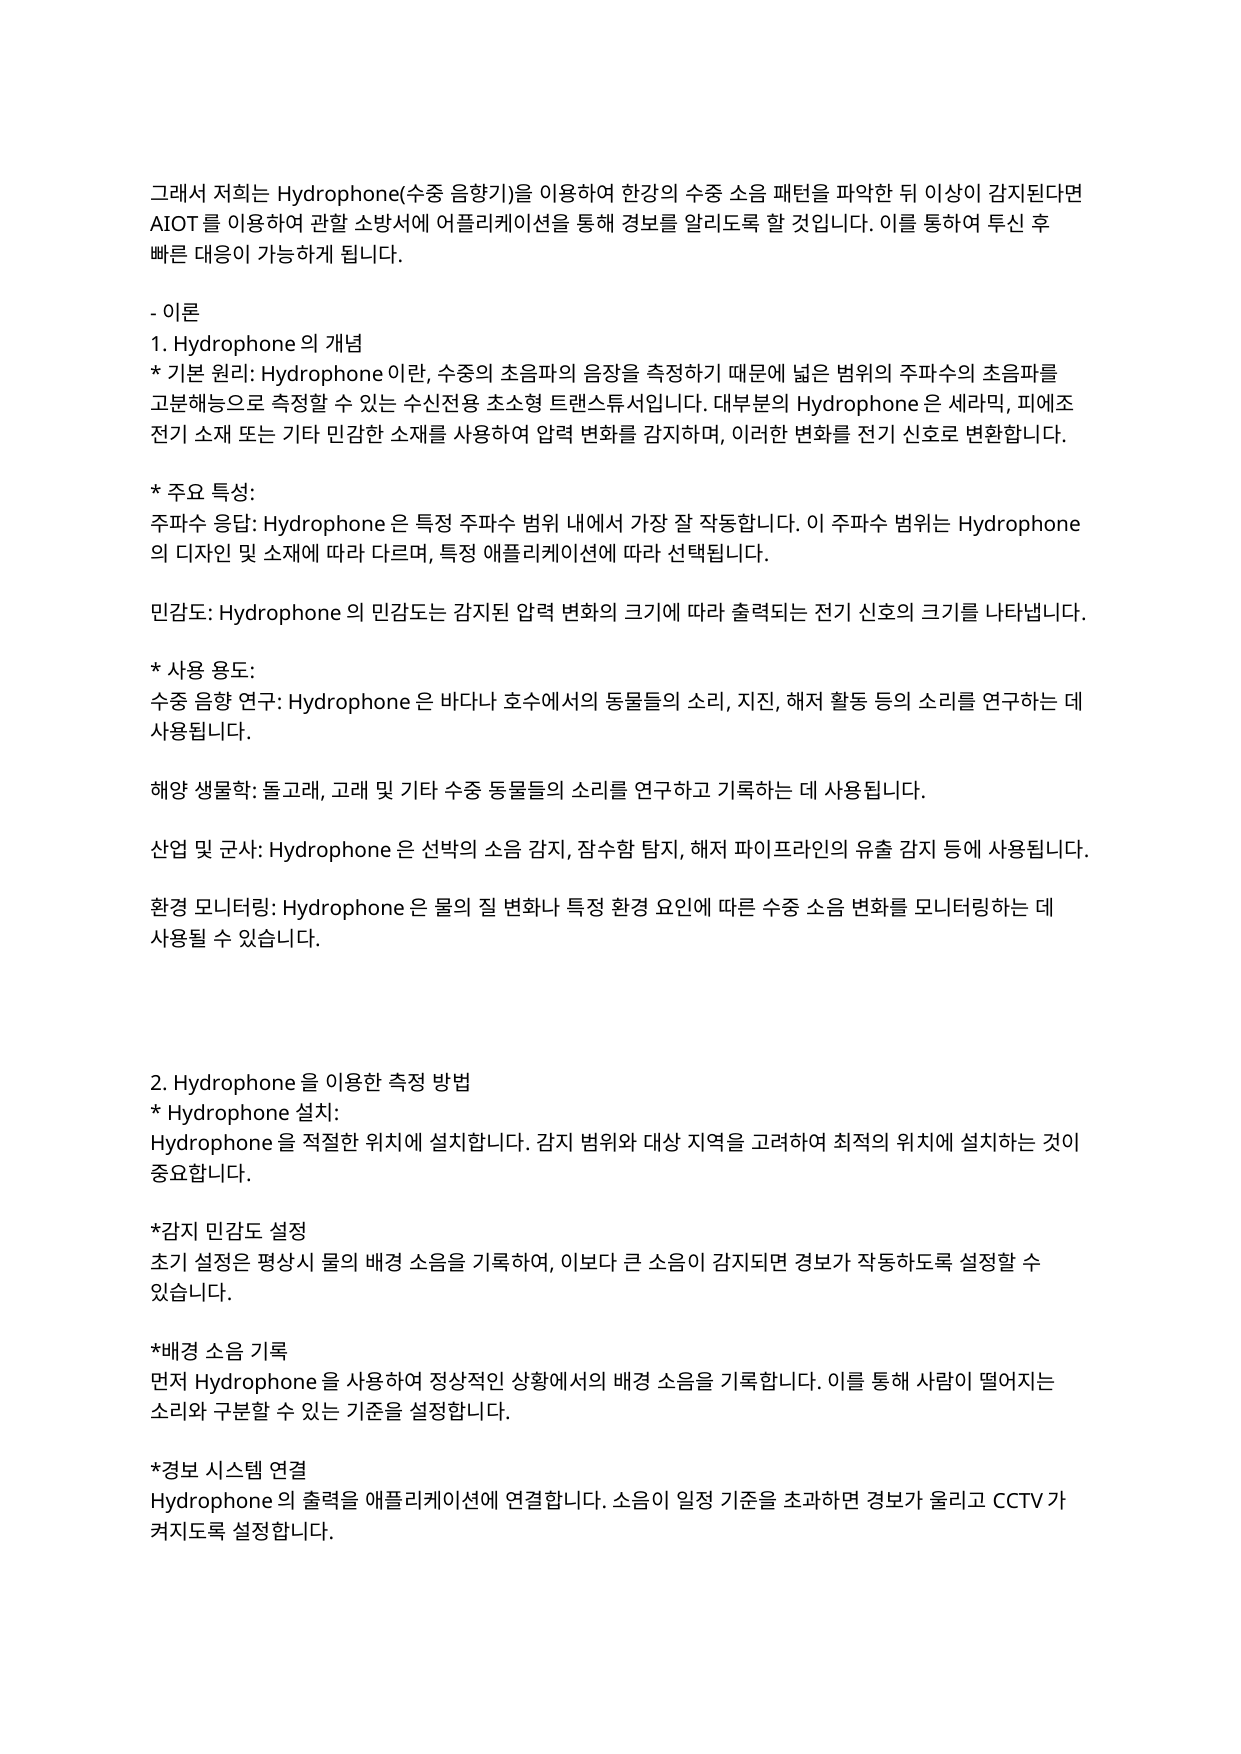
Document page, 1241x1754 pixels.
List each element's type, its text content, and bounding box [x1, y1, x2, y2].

text Hydrophone의 출력을 애플리케이션에 연결합니다. 소음이 일정 기준을 초과하면 경보가 울리고 CCTV가 켜지도록 설정합니다. [150, 1485, 1090, 1545]
text * 주요 특성: 주파수 응답: Hydrophone은 특정 주파수 범위 내에서 가장 잘 작동합니다. 이 주파수 범위는 Hydrophone의 디자인 및 소재에 따라 다르며, 특정 애플리케이션에 따라 선택됩니다. [150, 477, 1090, 567]
text *배경 소음 기록 [150, 1335, 1090, 1365]
text *감지 민감도 설정 [150, 1216, 1090, 1246]
text - 이론 [150, 297, 1090, 327]
text 해양 생물학: 돌고래, 고래 및 기타 수중 동물들의 소리를 연구하고 기록하는 데 사용됩니다. [150, 774, 1090, 804]
text 초기 설정은 평상시 물의 배경 소음을 기록하여, 이보다 큰 소음이 감지되면 경보가 작동하도록 설정할 수 있습니다. [150, 1246, 1090, 1307]
text 민감도: Hydrophone의 민감도는 감지된 압력 변화의 크기에 따라 출력되는 전기 신호의 크기를 나타냅니다. [150, 596, 1090, 626]
text *경보 시스템 연결 [150, 1454, 1090, 1485]
text 그래서 저희는 Hydrophone(수중 음향기)을 이용하여 한강의 수중 소음 패턴을 파악한 뒤 이상이 감지된다면 AIOT를 이용하여 관할 소방서에 어플리케이션을 통해 경보를 알리도록 할 것입니다. 이를 통하여 투신 후 빠른 대응이 가능하게 됩니다. [150, 177, 1090, 268]
text 수중 음향 연구: Hydrophone은 바다나 호수에서의 동물들의 소리, 지진, 해저 활동 등의 소리를 연구하는 데 사용됩니다. [150, 685, 1090, 746]
text * 사용 용도: [150, 655, 1090, 685]
text 산업 및 군사: Hydrophone은 선박의 소음 감지, 잠수함 탐지, 해저 파이프라인의 유출 감지 등에 사용됩니다. [150, 833, 1090, 863]
text * 기본 원리: Hydrophone이란, 수중의 초음파의 음장을 측정하기 때문에 넓은 범위의 주파수의 초음파를 고분해능으로 측정할 수 있는 수신전용 초소형 트랜스튜서입니다. 대부분의 Hydrophone은 세라믹, 피에조 전기 소재 또는 기타 민감한 소재를 사용하여 압력 변화를 감지하며, 이러한 변화를 전기 신호로 변환합니다. [150, 357, 1090, 448]
text Hydrophone을 적절한 위치에 설치합니다. 감지 범위와 대상 지역을 고려하여 최적의 위치에 설치하는 것이 중요합니다. [150, 1127, 1090, 1187]
text 1. Hydrophone의 개념 [150, 327, 1090, 357]
text 환경 모니터링: Hydrophone은 물의 질 변화나 특정 환경 요인에 따른 수중 소음 변화를 모니터링하는 데 사용될 수 있습니다. [150, 892, 1090, 952]
text 먼저 Hydrophone을 사용하여 정상적인 상황에서의 배경 소음을 기록합니다. 이를 통해 사람이 떨어지는 소리와 구분할 수 있는 기준을 설정합니다. [150, 1365, 1090, 1426]
text * Hydrophone 설치: [150, 1096, 1090, 1127]
text 2. Hydrophone을 이용한 측정 방법 [150, 1066, 1090, 1096]
